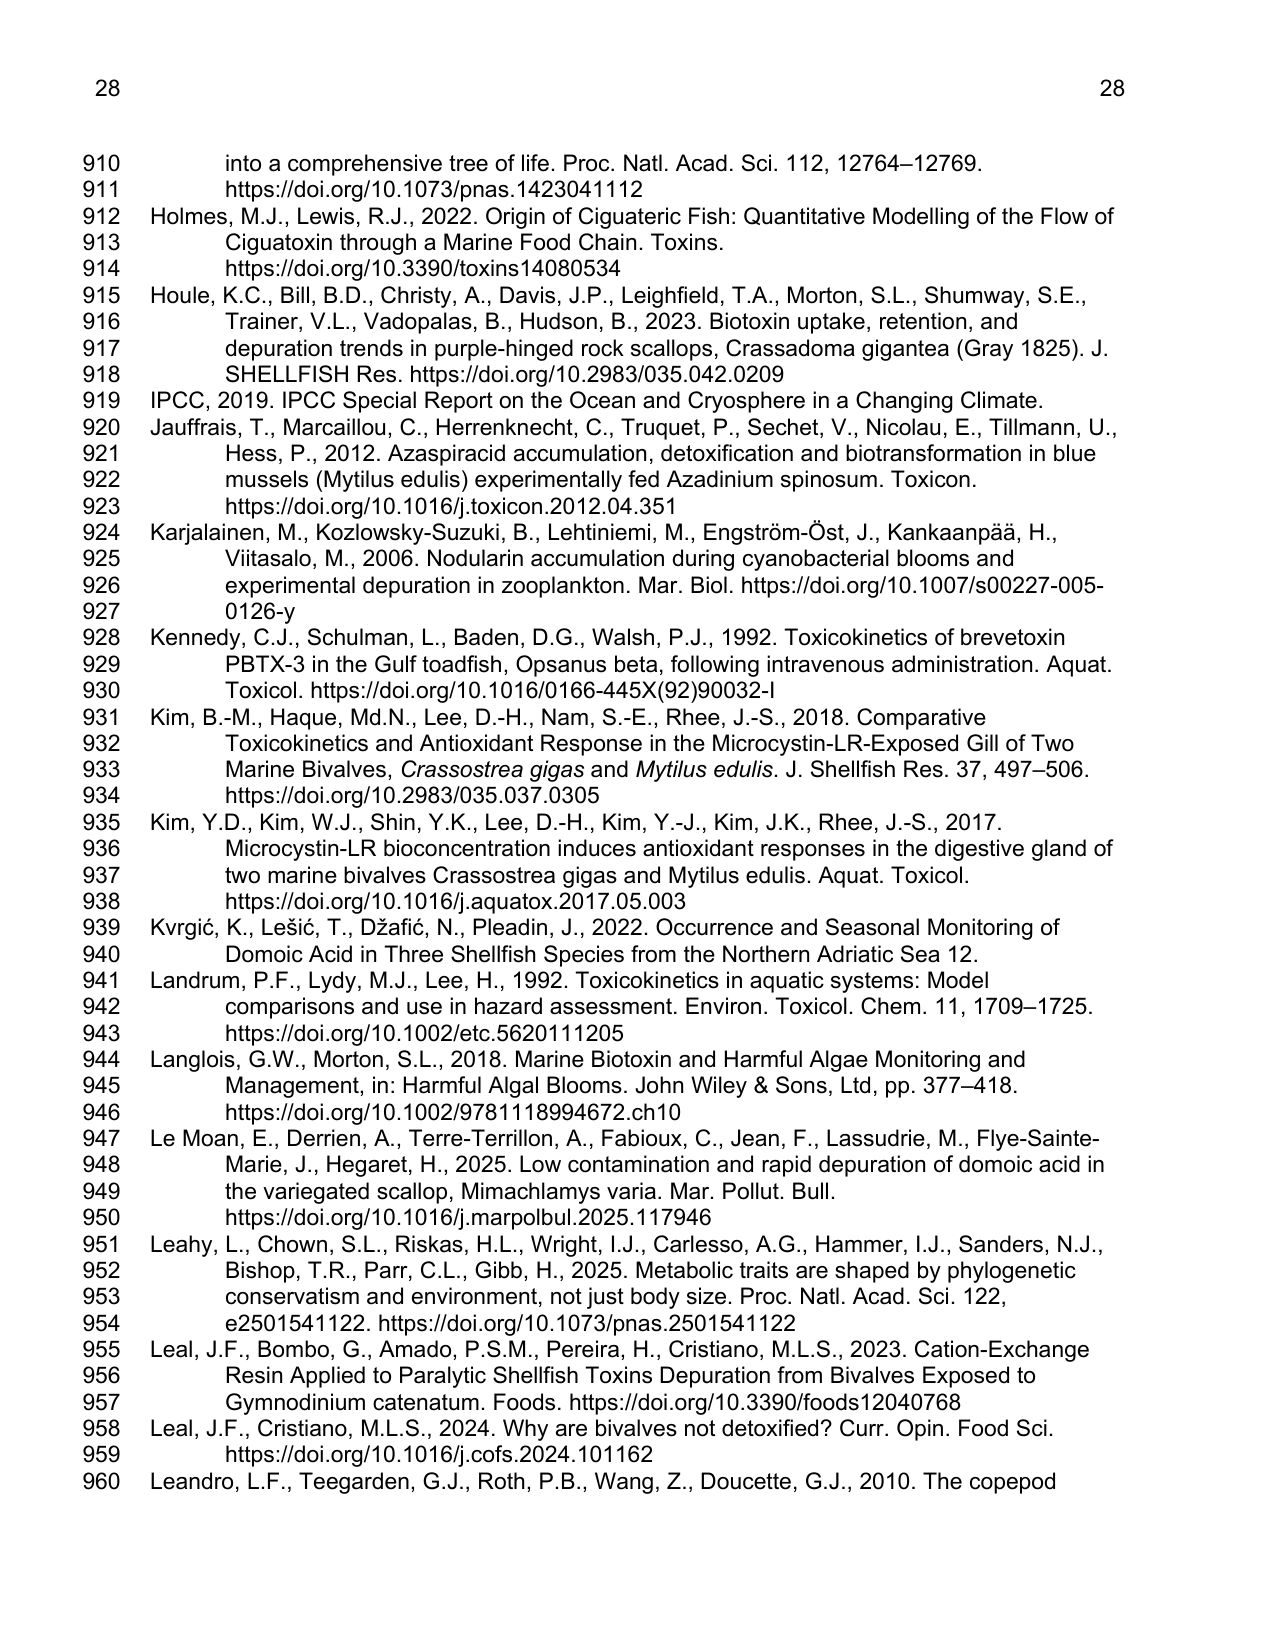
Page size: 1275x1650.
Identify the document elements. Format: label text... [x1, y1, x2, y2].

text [150, 150, 1125, 203]
text Kim, Y.D., Kim, W.J., Shin, Y.K., Lee, D.-H., Kim, Y.-J., Kim, J.K., Rhee, J.-S., 2017. Microcystin-LR bioconcentration induces antioxidant responses in the digestive gland of two marine bivalves Crassostrea gigas and Mytilus edulis. Aquat. Toxicol. https://doi.org/10.1016/j.aquatox.2017.05.003 [150, 809, 1125, 914]
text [150, 1468, 1125, 1494]
text Le Moan, E., Derrien, A., Terre-Terrillon, A., Fabioux, C., Jean, F., Lassudrie, M., Flye-Sainte-Marie, J., Hegaret, H., 2025. Low contamination and rapid depuration of domoic acid in the variegated scallop, Mimachlamys varia. Mar. Pollut. Bull. https://doi.org/10.1016/j.marpolbul.2025.117946 [150, 1125, 1125, 1231]
text Leal, J.F., Bombo, G., Amado, P.S.M., Pereira, H., Cristiano, M.L.S., 2023. Cation-Exchange Resin Applied to Paralytic Shellfish Toxins Depuration from Bivalves Exposed to Gymnodinium catenatum. Foods. https://doi.org/10.3390/foods12040768 [150, 1336, 1125, 1415]
text Kim, B.-M., Haque, Md.N., Lee, D.-H., Nam, S.-E., Rhee, J.-S., 2018. Comparative Toxicokinetics and Antioxidant Response in the Microcystin-LR-Exposed Gill of Two Marine Bivalves, Crassostrea gigas and Mytilus edulis. J. Shellfish Res. 37, 497–506. https://doi.org/10.2983/035.037.0305 [150, 703, 1125, 809]
text Langlois, G.W., Morton, S.L., 2018. Marine Biotoxin and Harmful Algae Monitoring and Management, in: Harmful Algal Blooms. John Wiley & Sons, Ltd, pp. 377–418. https://doi.org/10.1002/9781118994672.ch10 [150, 1046, 1125, 1125]
text Holmes, M.J., Lewis, R.J., 2022. Origin of Ciguateric Fish: Quantitative Modelling of the Flow of Ciguatoxin through a Marine Food Chain. Toxins. https://doi.org/10.3390/toxins14080534 [150, 203, 1125, 282]
text Kvrgić, K., Lešić, T., Džafić, N., Pleadin, J., 2022. Occurrence and Seasonal Monitoring of Domoic Acid in Three Shellfish Species from the Northern Adriatic Sea 12. [150, 914, 1125, 967]
text Karjalainen, M., Kozlowsky-Suzuki, B., Lehtiniemi, M., Engström-Öst, J., Kankaanpää, H., Viitasalo, M., 2006. Nodularin accumulation during cyanobacterial blooms and experimental depuration in zooplankton. Mar. Biol. https://doi.org/10.1007/s00227-005-0126-y [150, 519, 1125, 624]
text Leahy, L., Chown, S.L., Riskas, H.L., Wright, I.J., Carlesso, A.G., Hammer, I.J., Sanders, N.J., Bishop, T.R., Parr, C.L., Gibb, H., 2025. Metabolic traits are shaped by phylogenetic conservatism and environment, not just body size. Proc. Natl. Acad. Sci. 122, e2501541122. https://doi.org/10.1073/pnas.2501541122 [150, 1231, 1125, 1336]
text Landrum, P.F., Lydy, M.J., Lee, H., 1992. Toxicokinetics in aquatic systems: Model comparisons and use in hazard assessment. Environ. Toxicol. Chem. 11, 1709–1725. https://doi.org/10.1002/etc.5620111205 [150, 967, 1125, 1046]
text Jauffrais, T., Marcaillou, C., Herrenknecht, C., Truquet, P., Sechet, V., Nicolau, E., Tillmann, U., Hess, P., 2012. Azaspiracid accumulation, detoxification and biotransformation in blue mussels (Mytilus edulis) experimentally fed Azadinium spinosum. Toxicon. https://doi.org/10.1016/j.toxicon.2012.04.351 [150, 413, 1125, 519]
text Leal, J.F., Cristiano, M.L.S., 2024. Why are bivalves not detoxified? Curr. Opin. Food Sci. https://doi.org/10.1016/j.cofs.2024.101162 [150, 1415, 1125, 1468]
text Houle, K.C., Bill, B.D., Christy, A., Davis, J.P., Leighfield, T.A., Morton, S.L., Shumway, S.E., Trainer, V.L., Vadopalas, B., Hudson, B., 2023. Biotoxin uptake, retention, and depuration trends in purple-hinged rock scallops, Crassadoma gigantea (Gray 1825). J. SHELLFISH Res. https://doi.org/10.2983/035.042.0209 [150, 282, 1125, 387]
text IPCC, 2019. IPCC Special Report on the Ocean and Cryosphere in a Changing Climate. [150, 387, 1125, 413]
text Kennedy, C.J., Schulman, L., Baden, D.G., Walsh, P.J., 1992. Toxicokinetics of brevetoxin PBTX-3 in the Gulf toadfish, Opsanus beta, following intravenous administration. Aquat. Toxicol. https://doi.org/10.1016/0166-445X(92)90032-I [150, 624, 1125, 703]
